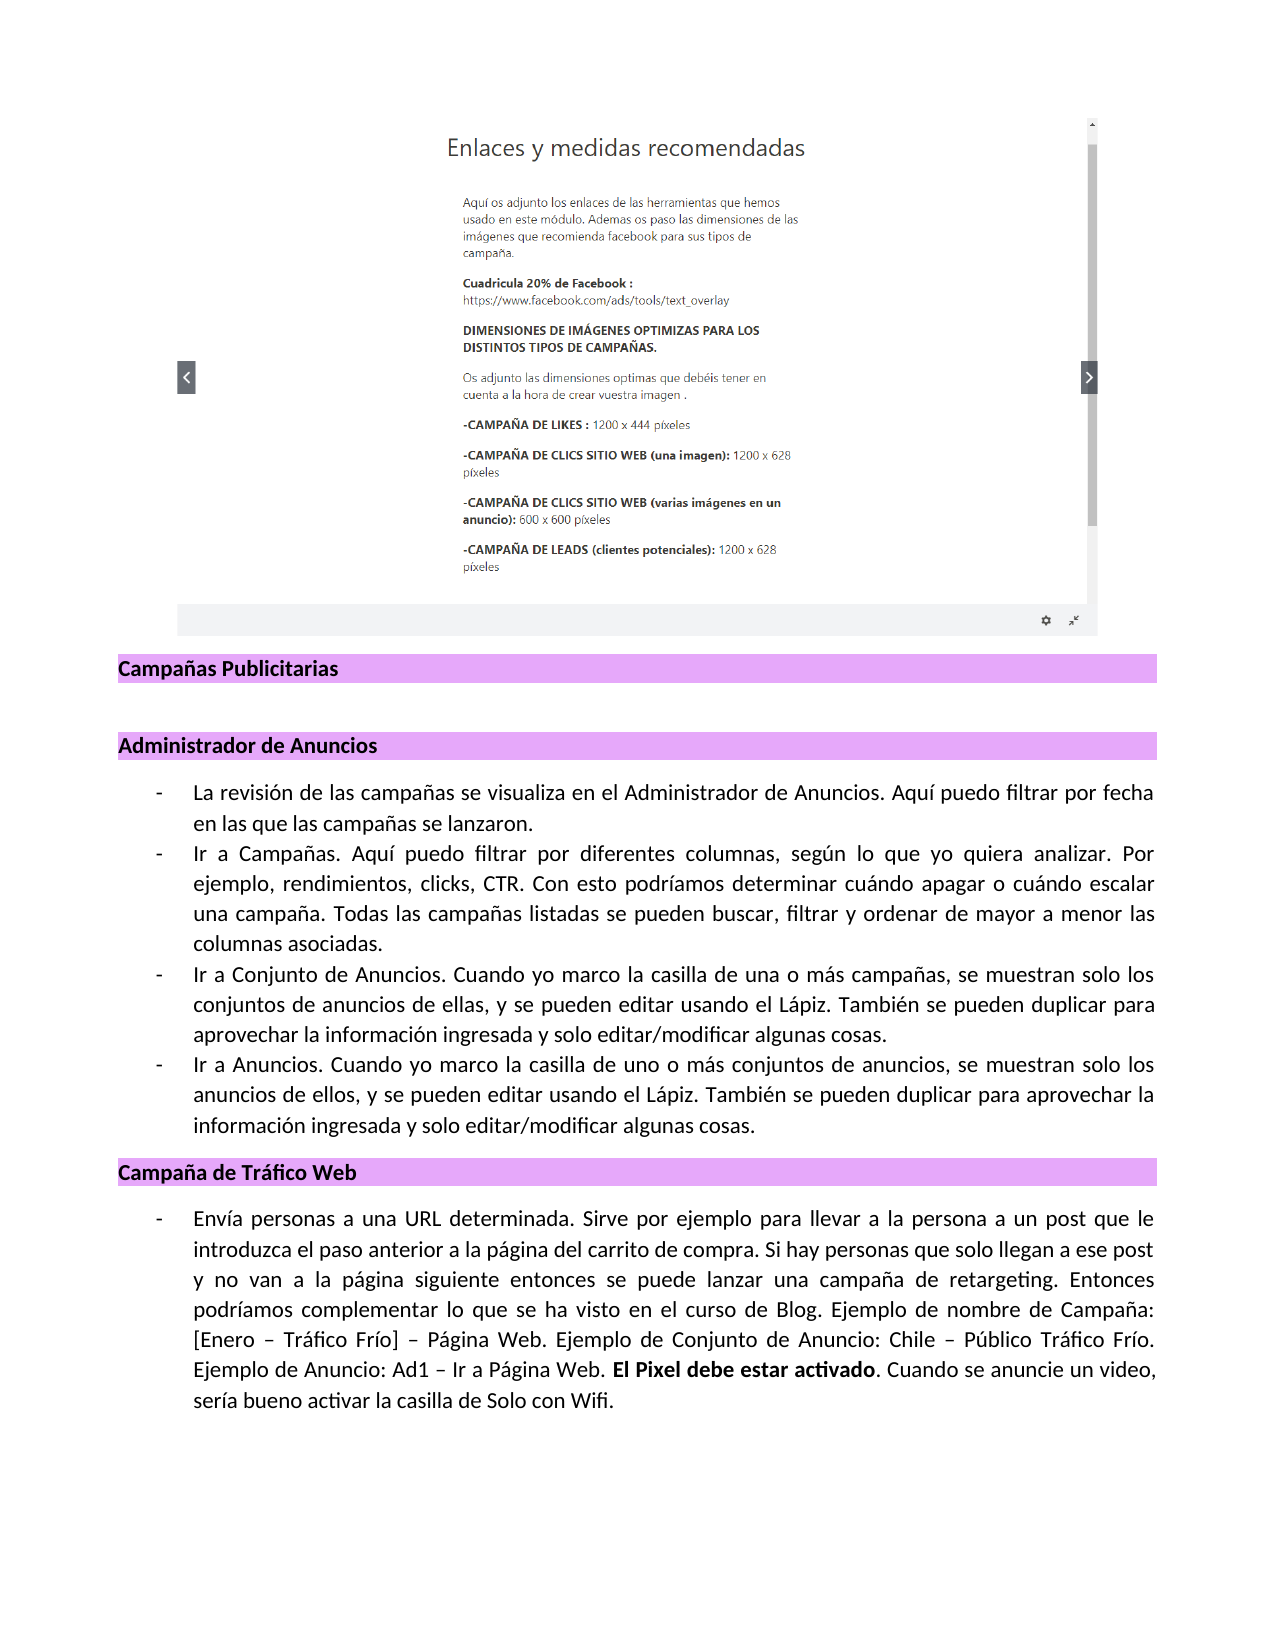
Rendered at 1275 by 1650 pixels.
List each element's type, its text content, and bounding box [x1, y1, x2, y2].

text Campaña de Tráfico Web [118, 1158, 1157, 1186]
list Ir a Anuncios. Cuando yo marco la casilla de uno o más conjuntos de anuncios, se muestran solo los anuncios de ellos, y se pueden editar usando el Lápiz. También se pueden duplicar para aprovechar la información ingresada y solo editar/modificar algunas cosas. [156, 1050, 1157, 1139]
text Campañas Publicitarias [118, 654, 1157, 683]
picture [177, 118, 1098, 636]
text Administrador de Anuncios [118, 732, 1157, 760]
list Envía personas a una URL determinada. Sirve por ejemplo para llevar a la persona a un post que le introduzca el paso anterior a la página del carrito de compra. Si hay personas que solo llegan a ese post y no van a la página siguiente entonces se puede lanzar una campaña de retargeting. Entonces podríamos complementar lo que se ha visto en el curso de Blog. Ejemplo de nombre de Campaña: [Enero – Tráfico Frío] – Página Web. Ejemplo de Conjunto de Anuncio: Chile – Público Tráfico Frío. Ejemplo de Anuncio: Ad1 – Ir a Página Web. El Pixel debe estar activado. Cuando se anuncie un video, sería bueno activar la casilla de Solo con Wifi. [156, 1204, 1157, 1414]
list Ir a Conjunto de Anuncios. Cuando yo marco la casilla de una o más campañas, se muestran solo los conjuntos de anuncios de ellas, y se pueden editar usando el Lápiz. También se pueden duplicar para aprovechar la información ingresada y solo editar/modificar algunas cosas. [156, 960, 1157, 1048]
list La revisión de las campañas se visualiza en el Administrador de Anuncios. Aquí puedo filtrar por fecha en las que las campañas se lanzaron. [156, 778, 1157, 837]
list Ir a Campañas. Aquí puedo filtrar por diferentes columnas, según lo que yo quiera analizar. Por ejemplo, rendimientos, clicks, CTR. Con esto podríamos determinar cuándo apagar o cuándo escalar una campaña. Todas las campañas listadas se pueden buscar, filtrar y ordenar de mayor a menor las columnas asociadas. [156, 839, 1157, 958]
